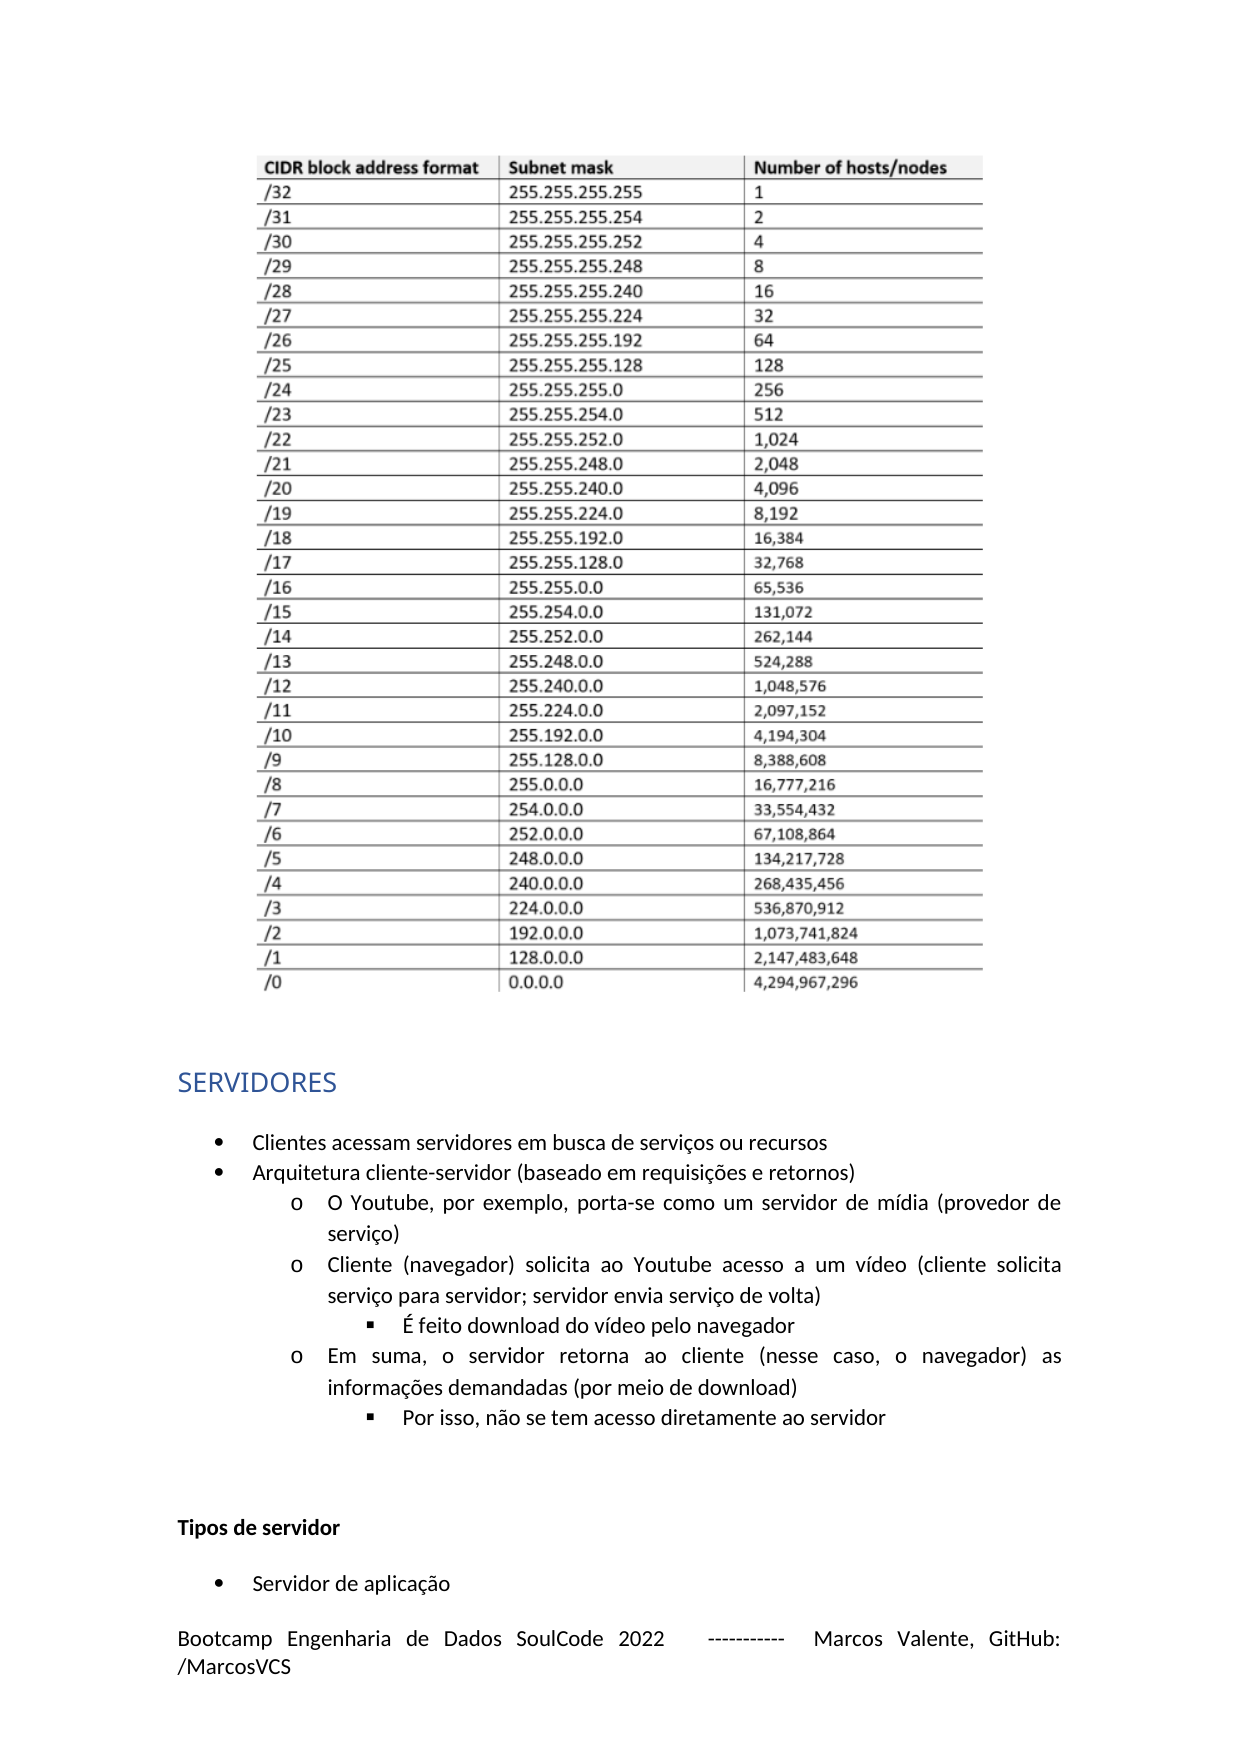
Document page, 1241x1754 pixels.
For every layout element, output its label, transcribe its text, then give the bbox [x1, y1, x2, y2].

text Tipos de servidor [177, 1513, 1063, 1542]
list O Youtube, por exemplo, porta-se como um servidor de mídia (provedor de serviço) [290, 1188, 1063, 1248]
list Clientes acessam servidores em busca de serviços ou recursos [215, 1128, 1063, 1156]
list Por isso, não se tem acesso diretamente ao servidor [365, 1403, 1063, 1431]
picture [252, 147, 988, 1002]
list Servidor de aplicação [215, 1569, 1063, 1597]
list Arquitetura cliente-servidor (baseado em requisições e retornos) [215, 1158, 1063, 1186]
subtitle SERVIDORES [177, 1063, 1063, 1100]
list É feito download do vídeo pelo navegador [365, 1311, 1063, 1339]
list Em suma, o servidor retorna ao cliente (nesse caso, o navegador) as informações demandadas (por meio de download) [290, 1342, 1063, 1401]
list Cliente (navegador) solicita ao Youtube acesso a um vídeo (cliente solicita serviço para servidor; servidor envia serviço de volta) [290, 1250, 1063, 1309]
